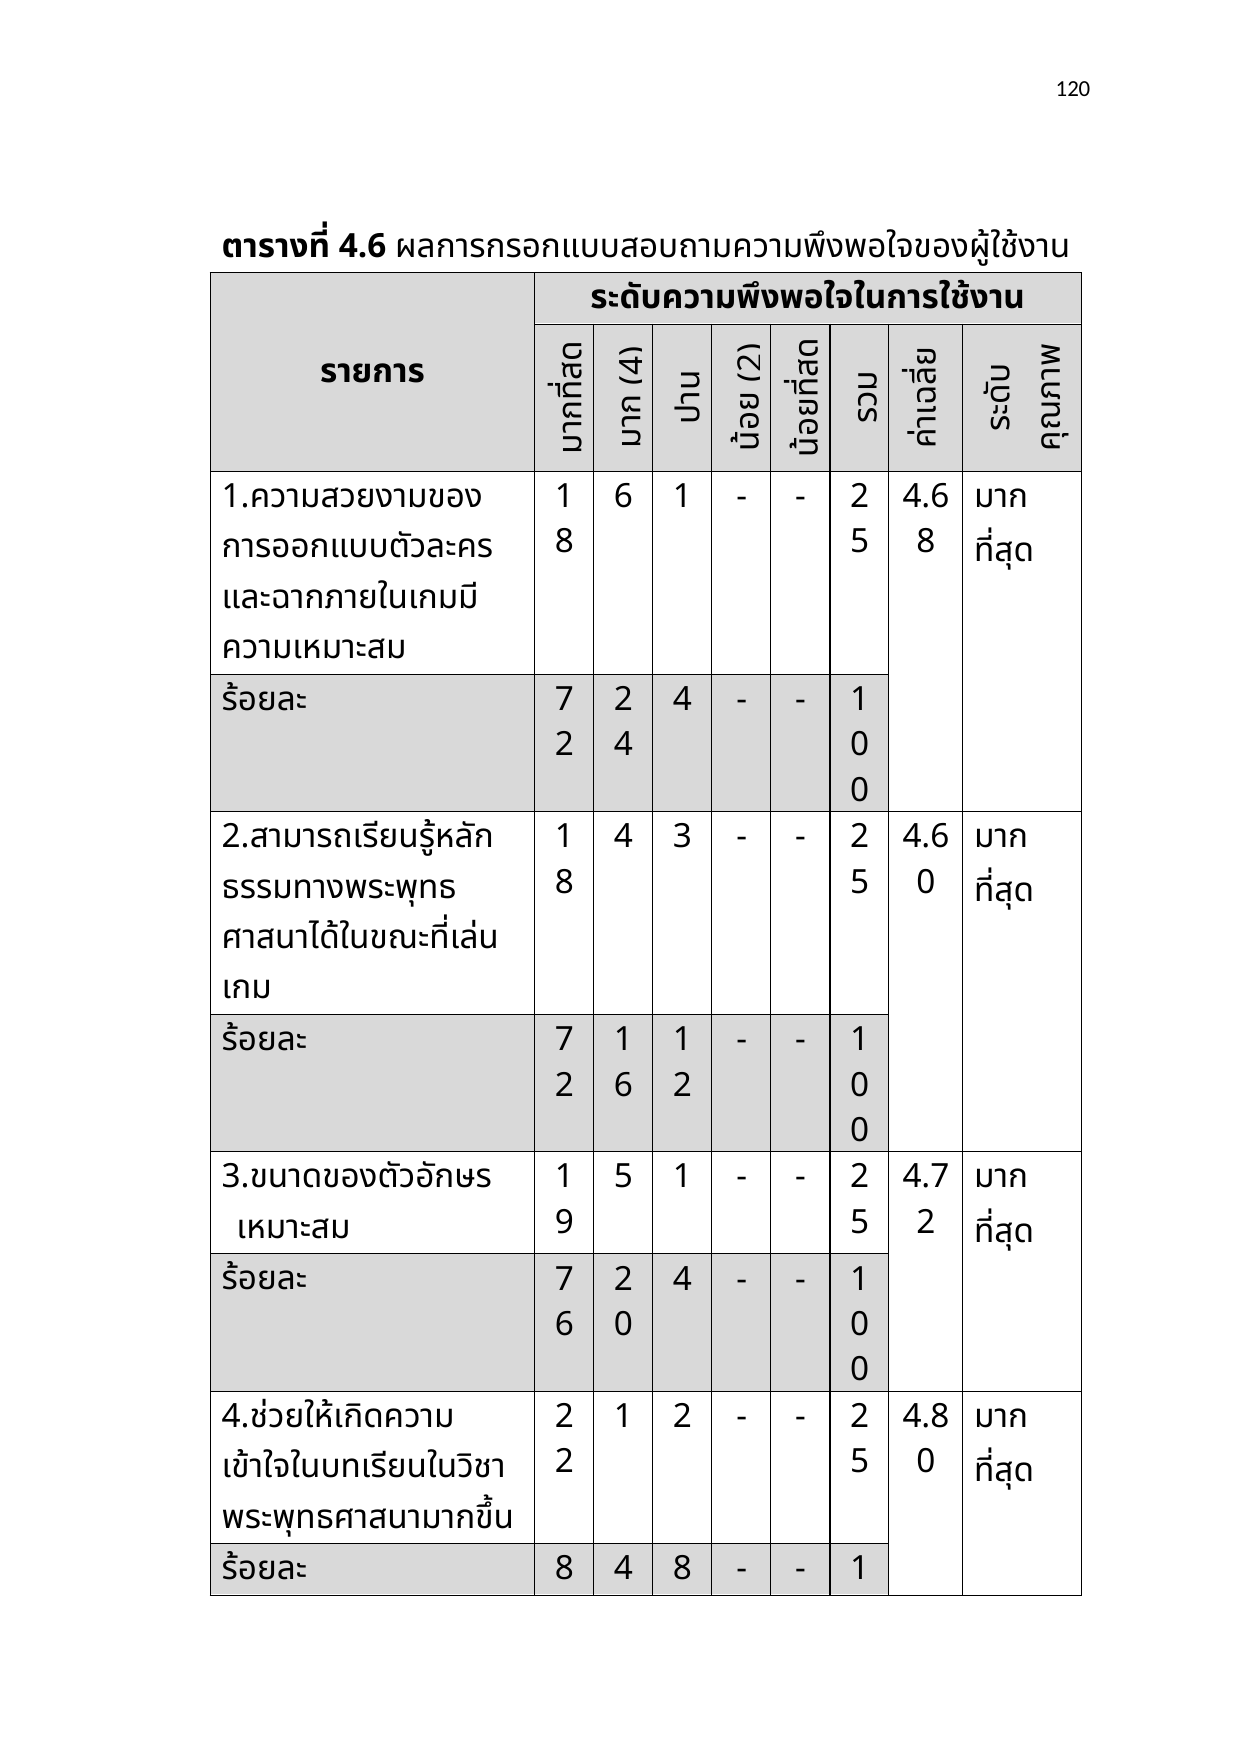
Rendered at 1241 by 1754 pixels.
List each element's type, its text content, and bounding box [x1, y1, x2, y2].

table_cell 25 [831, 1152, 888, 1253]
table_cell รวม [831, 325, 888, 471]
table_cell 4 [594, 812, 652, 1014]
table_cell 1.ความสวยงามของการออกแบบตัวละครและฉากภายในเกมมีความเหมาะสม [211, 472, 534, 674]
table_cell 25 [831, 812, 888, 1014]
table_cell - [712, 675, 770, 811]
table_cell 4.60 [889, 812, 962, 1151]
table_cell - [771, 1544, 829, 1594]
table_cell 5 [594, 1152, 652, 1253]
table_cell 72 [535, 1015, 593, 1151]
table_cell 4.68 [889, 472, 962, 811]
table_cell 25 [831, 1392, 888, 1543]
table_cell - [712, 1152, 770, 1253]
table_cell ค่าเฉลี่ย [889, 325, 962, 471]
table_cell - [771, 675, 829, 811]
table_cell - [771, 1254, 829, 1391]
table_cell มากที่สุด [963, 812, 1081, 1151]
table_cell 4.ช่วยให้เกิดความเข้าใจในบทเรียนในวิชาพระพุทธศาสนามากขึ้น [211, 1392, 534, 1543]
table_cell 2 [653, 1392, 711, 1543]
table_cell 1 [653, 1152, 711, 1253]
table_cell มากที่สุด [963, 472, 1081, 811]
table_header ระดับความพึงพอใจในการใช้งาน [535, 273, 1081, 323]
table_cell - [771, 1015, 829, 1151]
table_cell 1 [594, 1392, 652, 1543]
table_cell - [712, 1254, 770, 1391]
table_cell มากที่สุด [963, 1152, 1081, 1391]
table_cell 4.80 [889, 1392, 962, 1594]
table_cell ร้อยละ [211, 1544, 534, 1594]
table_cell ปานกลาง (3) [653, 325, 711, 471]
table_cell 18 [535, 812, 593, 1014]
table_cell มาก (4) [594, 325, 652, 471]
table_cell - [771, 1152, 829, 1253]
table_cell 4 [653, 1254, 711, 1391]
table_cell 2.สามารถเรียนรู้หลักธรรมทางพระพุทธศาสนาได้ในขณะที่เล่นเกม [211, 812, 534, 1014]
text ตารางที่ 4.6 ผลการกรอกแบบสอบถามความพึงพอใจของผู้ใช้งาน [221, 221, 1090, 272]
table_cell 1 [653, 472, 711, 674]
table_cell น้อยที่สุด (1) [771, 325, 829, 471]
table_cell 3 [653, 812, 711, 1014]
table_cell 22 [535, 1392, 593, 1543]
table_cell - [712, 1015, 770, 1151]
table_cell 100 [831, 1544, 888, 1594]
table_cell มากที่สุด (5) [535, 325, 593, 471]
table_cell 24 [594, 675, 652, 811]
table_cell 3.ขนาดของตัวอักษรเหมาะสม [211, 1152, 534, 1253]
table_cell 20 [594, 1254, 652, 1391]
table_cell - [771, 812, 829, 1014]
table_cell 12 [653, 1015, 711, 1151]
table_cell ร้อยละ [211, 1254, 534, 1391]
table_cell 100 [831, 1015, 888, 1151]
table_cell 88 [535, 1544, 593, 1594]
table_cell 25 [831, 472, 888, 674]
table_cell - [712, 1392, 770, 1543]
table_cell 6 [594, 472, 652, 674]
table_cell ระดับคุณภาพ [963, 325, 1081, 471]
table_cell 100 [831, 1254, 888, 1391]
table_cell 8 [653, 1544, 711, 1594]
table_cell มากที่สุด [963, 1392, 1081, 1594]
table_cell น้อย (2) [712, 325, 770, 471]
table_cell 4 [594, 1544, 652, 1594]
table_cell 19 [535, 1152, 593, 1253]
table_cell 4 [653, 675, 711, 811]
table_cell 100 [831, 675, 888, 811]
table_cell - [771, 1392, 829, 1543]
table_cell ร้อยละ [211, 1015, 534, 1151]
table_cell - [712, 812, 770, 1014]
table_cell - [712, 472, 770, 674]
table_cell 72 [535, 675, 593, 811]
table_cell 16 [594, 1015, 652, 1151]
table_cell 4.72 [889, 1152, 962, 1391]
table_cell - [712, 1544, 770, 1594]
table_cell 18 [535, 472, 593, 674]
table_cell - [771, 472, 829, 674]
table_cell 76 [535, 1254, 593, 1391]
table_header รายการ [211, 273, 534, 471]
table_cell ร้อยละ [211, 675, 534, 811]
